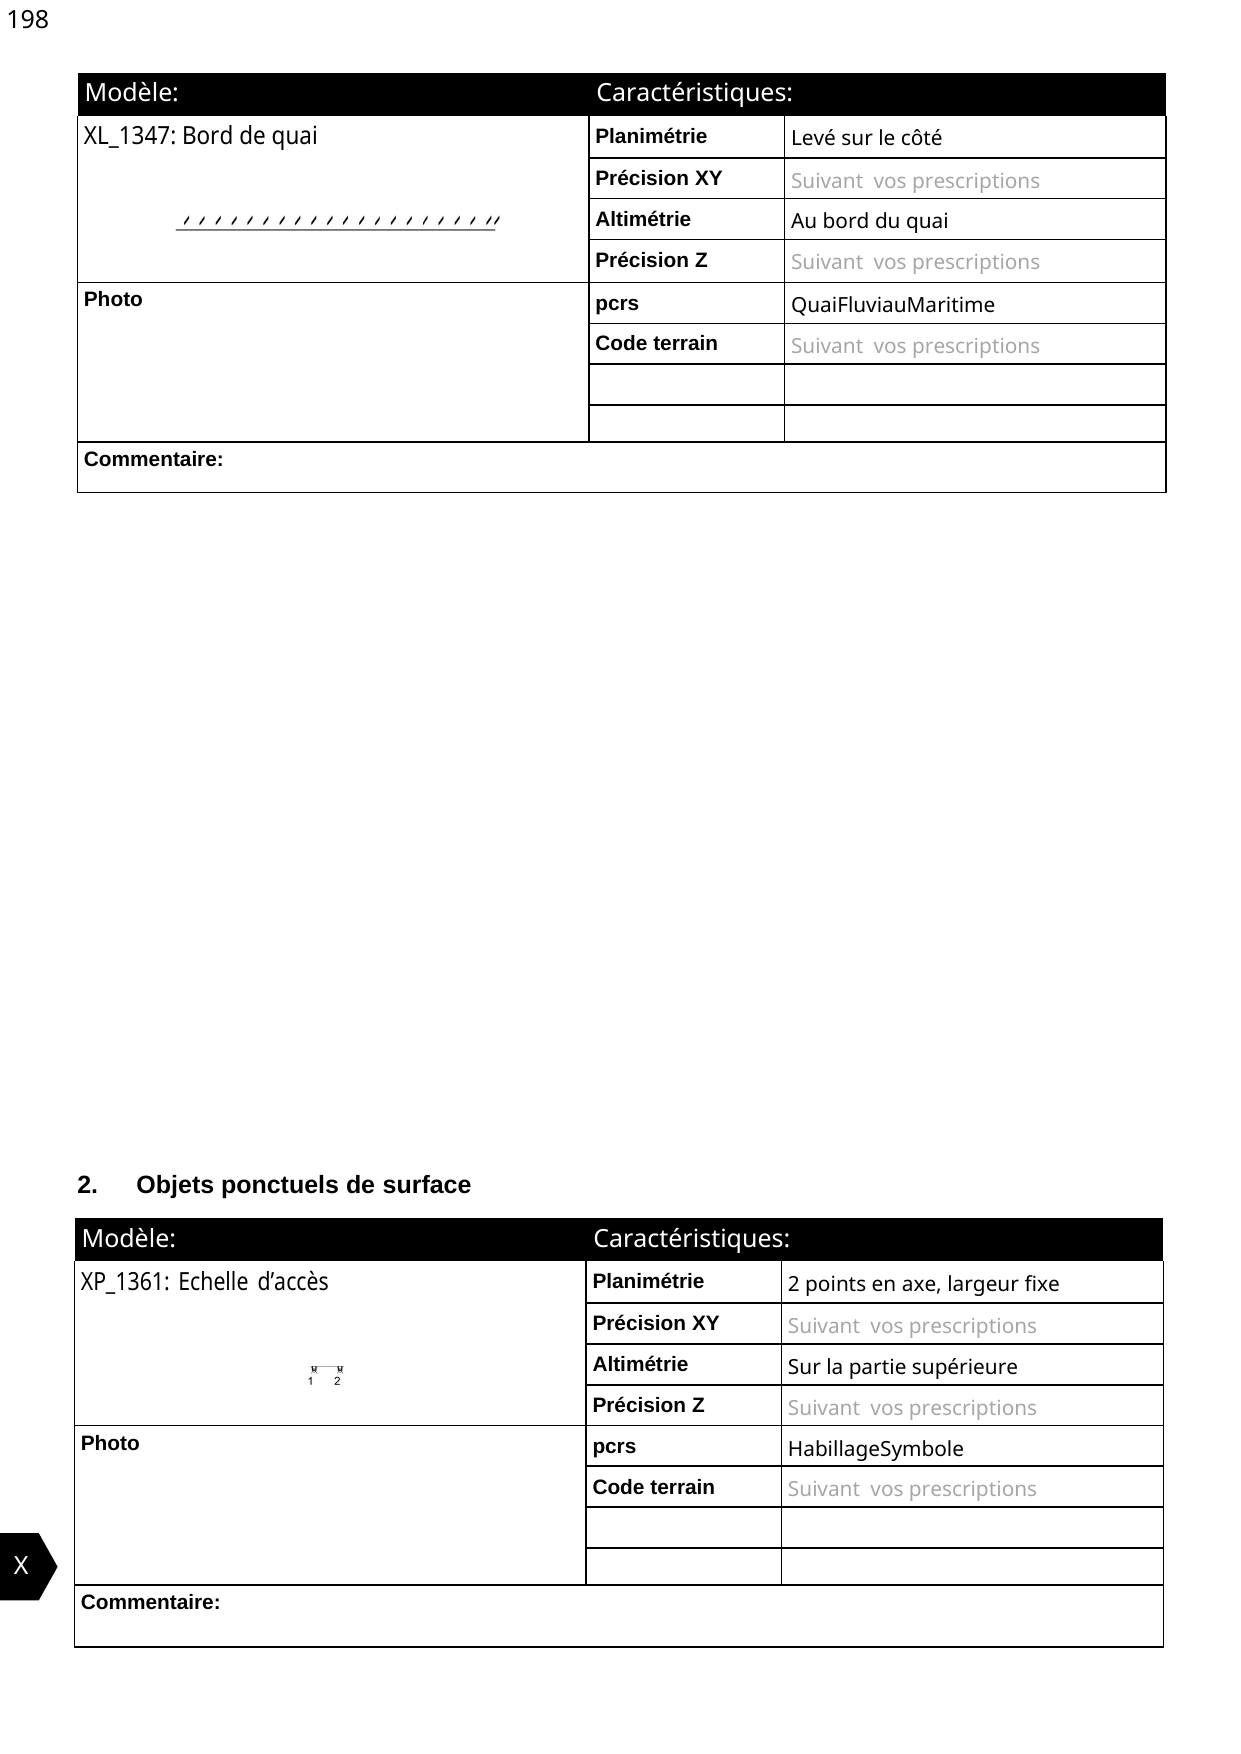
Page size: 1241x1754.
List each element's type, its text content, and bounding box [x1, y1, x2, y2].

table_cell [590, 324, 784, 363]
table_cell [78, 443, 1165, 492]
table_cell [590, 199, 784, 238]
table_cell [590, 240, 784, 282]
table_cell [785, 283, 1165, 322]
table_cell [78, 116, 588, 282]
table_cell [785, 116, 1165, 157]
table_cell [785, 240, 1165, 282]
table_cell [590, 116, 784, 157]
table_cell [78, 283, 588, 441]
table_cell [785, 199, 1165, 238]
picture [306, 1366, 347, 1386]
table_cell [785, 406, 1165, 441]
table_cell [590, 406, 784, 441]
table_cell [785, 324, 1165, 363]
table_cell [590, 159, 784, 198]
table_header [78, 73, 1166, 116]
picture [151, 167, 516, 282]
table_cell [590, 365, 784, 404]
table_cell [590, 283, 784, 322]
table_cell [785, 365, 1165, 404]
list Objets ponctuels de surface [77, 1170, 1240, 1199]
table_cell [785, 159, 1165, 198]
